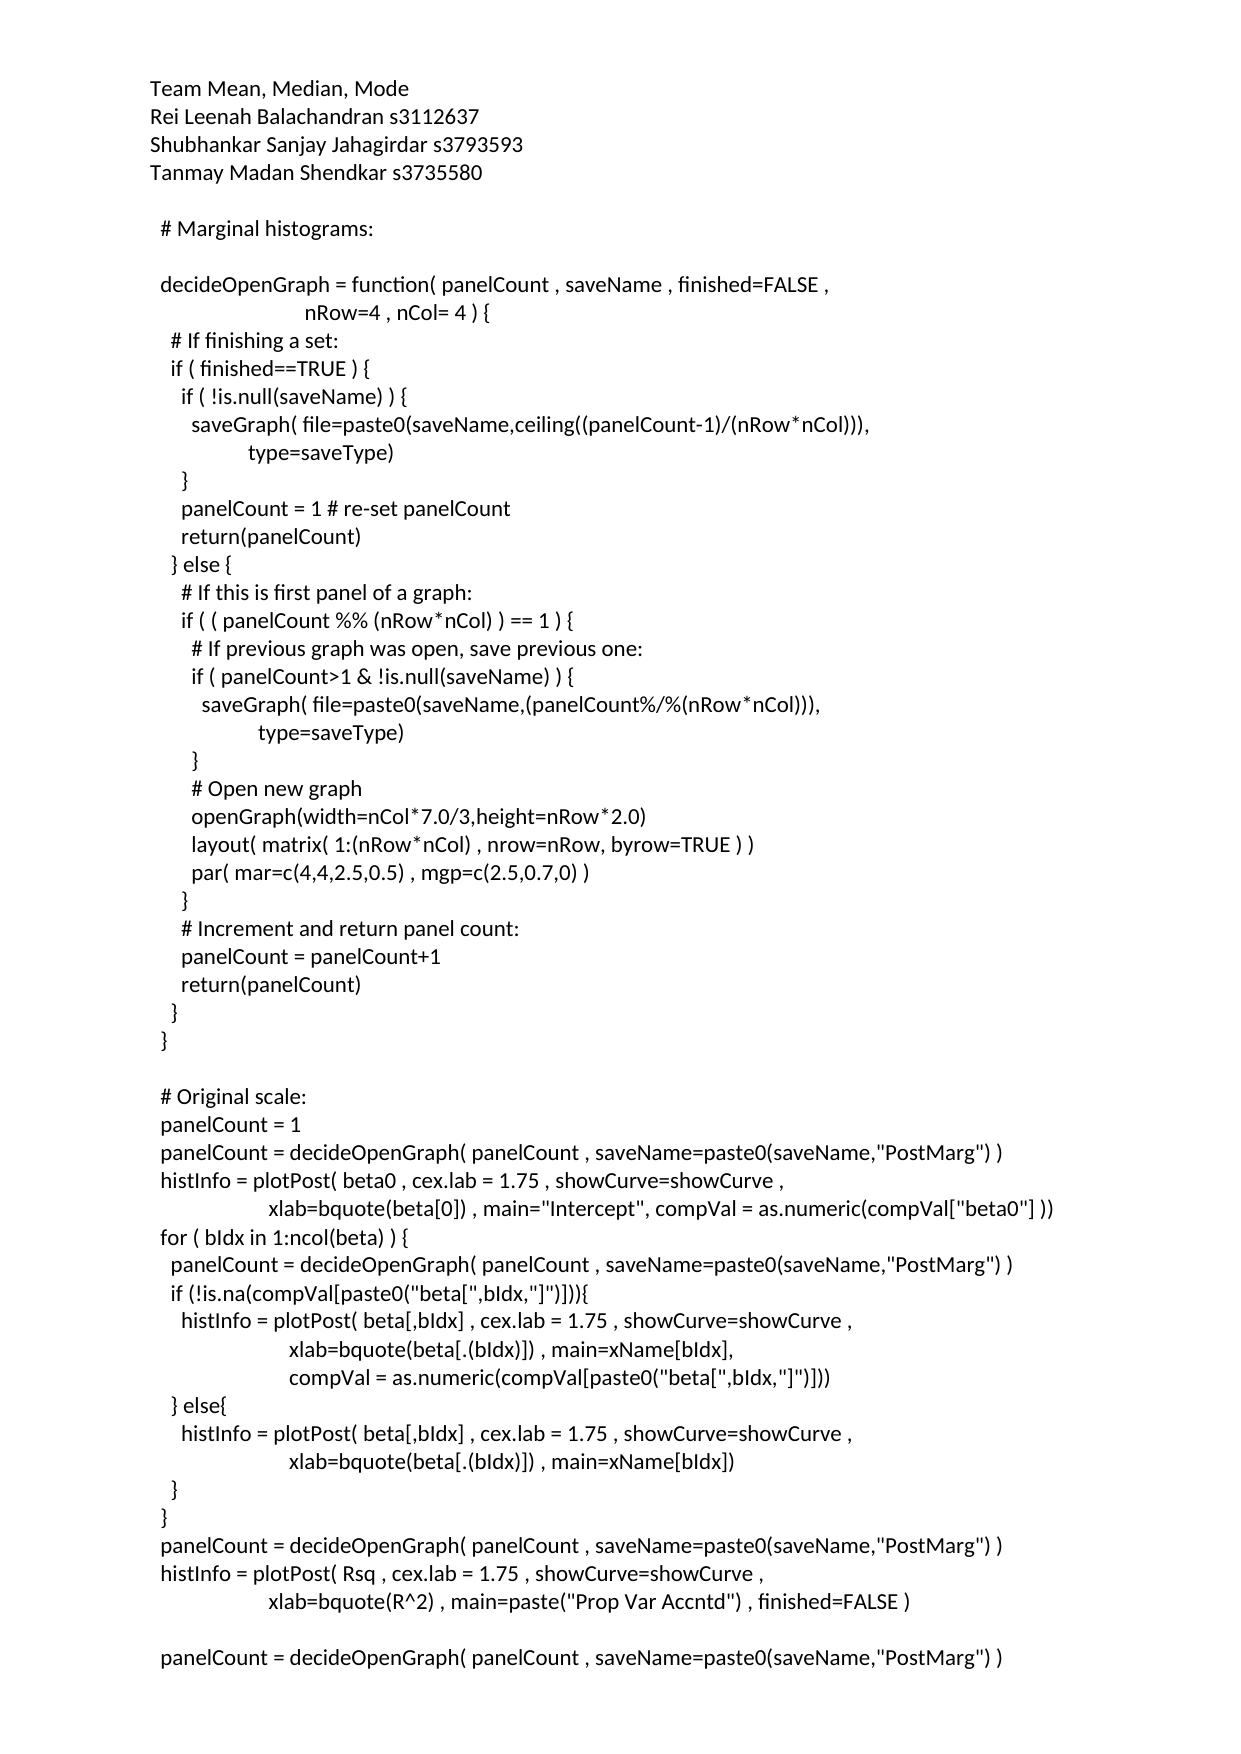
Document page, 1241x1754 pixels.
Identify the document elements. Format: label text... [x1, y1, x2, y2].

text # If this is first panel of a graph: [150, 578, 1090, 606]
text if ( !is.null(saveName) ) { [150, 382, 1090, 410]
text type=saveType) [150, 718, 1090, 746]
text decideOpenGraph = function( panelCount , saveName , finished=FALSE , [150, 270, 1090, 298]
text histInfo = plotPost( Rsq , cex.lab = 1.75 , showCurve=showCurve , [150, 1559, 1090, 1587]
text saveGraph( file=paste0(saveName,ceiling((panelCount-1)/(nRow*nCol))), [150, 410, 1090, 438]
text if ( finished==TRUE ) { [150, 354, 1090, 382]
text histInfo = plotPost( beta[,bIdx] , cex.lab = 1.75 , showCurve=showCurve , [150, 1307, 1090, 1335]
text } [150, 746, 1090, 774]
text # Increment and return panel count: [150, 914, 1090, 942]
text return(panelCount) [150, 970, 1090, 998]
text # Original scale: [150, 1082, 1090, 1111]
text panelCount = 1 # re-set panelCount [150, 494, 1090, 522]
text type=saveType) [150, 438, 1090, 466]
text } [150, 466, 1090, 494]
text if ( panelCount>1 & !is.null(saveName) ) { [150, 662, 1090, 690]
text panelCount = decideOpenGraph( panelCount , saveName=paste0(saveName,"PostMarg") ) [150, 1643, 1090, 1671]
text nRow=4 , nCol= 4 ) { [150, 298, 1090, 326]
text xlab=bquote(beta[.(bIdx)]) , main=xName[bIdx]) [150, 1447, 1090, 1475]
text if ( ( panelCount %% (nRow*nCol) ) == 1 ) { [150, 606, 1090, 634]
text panelCount = decideOpenGraph( panelCount , saveName=paste0(saveName,"PostMarg") ) [150, 1138, 1090, 1167]
text xlab=bquote(beta[.(bIdx)]) , main=xName[bIdx], [150, 1335, 1090, 1363]
text } [150, 886, 1090, 914]
text } [150, 998, 1090, 1026]
text histInfo = plotPost( beta[,bIdx] , cex.lab = 1.75 , showCurve=showCurve , [150, 1419, 1090, 1447]
text panelCount = decideOpenGraph( panelCount , saveName=paste0(saveName,"PostMarg") ) [150, 1251, 1090, 1279]
text layout( matrix( 1:(nRow*nCol) , nrow=nRow, byrow=TRUE ) ) [150, 830, 1090, 858]
text } else{ [150, 1391, 1090, 1419]
text xlab=bquote(R^2) , main=paste("Prop Var Accntd") , finished=FALSE ) [150, 1587, 1090, 1615]
text panelCount = decideOpenGraph( panelCount , saveName=paste0(saveName,"PostMarg") ) [150, 1531, 1090, 1559]
text return(panelCount) [150, 522, 1090, 550]
text saveGraph( file=paste0(saveName,(panelCount%/%(nRow*nCol))), [150, 690, 1090, 718]
text } [150, 1475, 1090, 1503]
text # If previous graph was open, save previous one: [150, 634, 1090, 662]
text openGraph(width=nCol*7.0/3,height=nRow*2.0) [150, 802, 1090, 830]
text # Open new graph [150, 774, 1090, 802]
text panelCount = panelCount+1 [150, 942, 1090, 970]
text } [150, 1026, 1090, 1054]
text if (!is.na(compVal[paste0("beta[",bIdx,"]")])){ [150, 1279, 1090, 1307]
text compVal = as.numeric(compVal[paste0("beta[",bIdx,"]")])) [150, 1363, 1090, 1391]
text } [150, 1503, 1090, 1531]
text par( mar=c(4,4,2.5,0.5) , mgp=c(2.5,0.7,0) ) [150, 858, 1090, 886]
text for ( bIdx in 1:ncol(beta) ) { [150, 1223, 1090, 1251]
text panelCount = 1 [150, 1111, 1090, 1138]
text # Marginal histograms: [150, 214, 1090, 242]
text histInfo = plotPost( beta0 , cex.lab = 1.75 , showCurve=showCurve , [150, 1167, 1090, 1194]
text xlab=bquote(beta[0]) , main="Intercept", compVal = as.numeric(compVal["beta0"] )) [150, 1194, 1090, 1223]
text } else { [150, 550, 1090, 578]
text # If finishing a set: [150, 326, 1090, 354]
